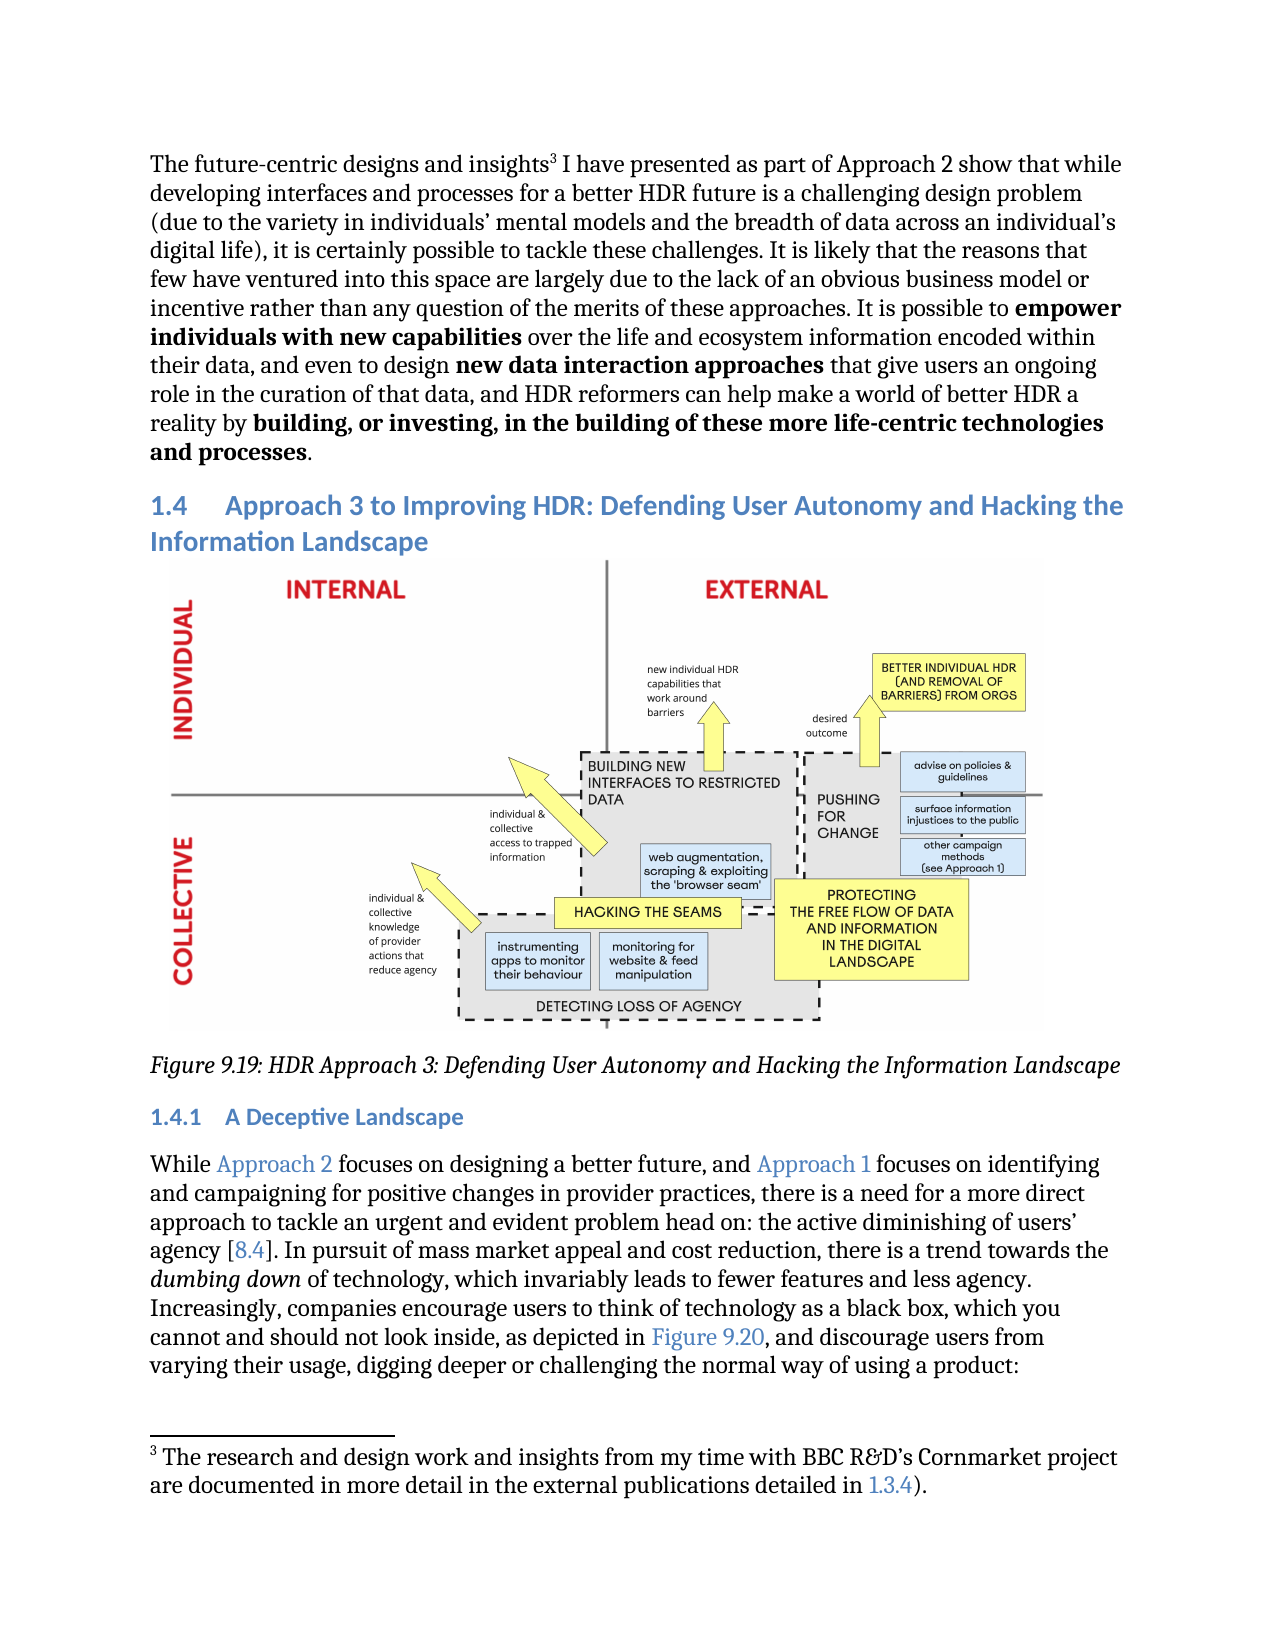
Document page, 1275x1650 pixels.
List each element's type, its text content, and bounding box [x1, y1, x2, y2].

text While Approach 2 focuses on designing a better future, and Approach 1 focuses on identifying and campaigning for positive changes in provider practices, there is a need for a more direct approach to tackle an urgent and evident problem head on: the active diminishing of users’ agency [8.4]. In pursuit of mass market appeal and cost reduction, there is a trend towards the dumbing down of technology, which invariably leads to fewer features and less agency. Increasingly, companies encourage users to think of technology as a black box, which you cannot and should not look inside, as depicted in Figure 9.20, and discourage users from varying their usage, digging deeper or challenging the normal way of using a product: [150, 1150, 1125, 1380]
text The future-centric designs and insights I have presented as part of Approach 2 show that while developing interfaces and processes for a better HDR future is a challenging design problem (due to the variety in individuals’ mental models and the breadth of data across an individual’s digital life), it is certainly possible to tackle these challenges. It is likely that the reasons that few have ventured into this space are largely due to the lack of an obvious business model or incentive rather than any question of the merits of these approaches. It is possible to empower individuals with new capabilities over the life and ecosystem information encoded within their data, and even to design new data interaction approaches that give users an ongoing role in the curation of that data, and HDR reformers can help make a world of better HDR a reality by building, or investing, in the building of these more life-centric technologies and processes. [150, 150, 1125, 466]
text Figure 9.19: HDR Approach 3: Defending User Autonomy and Hacking the Information Landscape [150, 1051, 1125, 1080]
subtitle 1.4 Approach 3 to Improving HDR: Defending User Autonomy and Hacking the Information Landscape [150, 487, 1125, 558]
subtitle 1.4.1 A Deceptive Landscape [150, 1101, 1125, 1131]
picture [168, 558, 1044, 1031]
